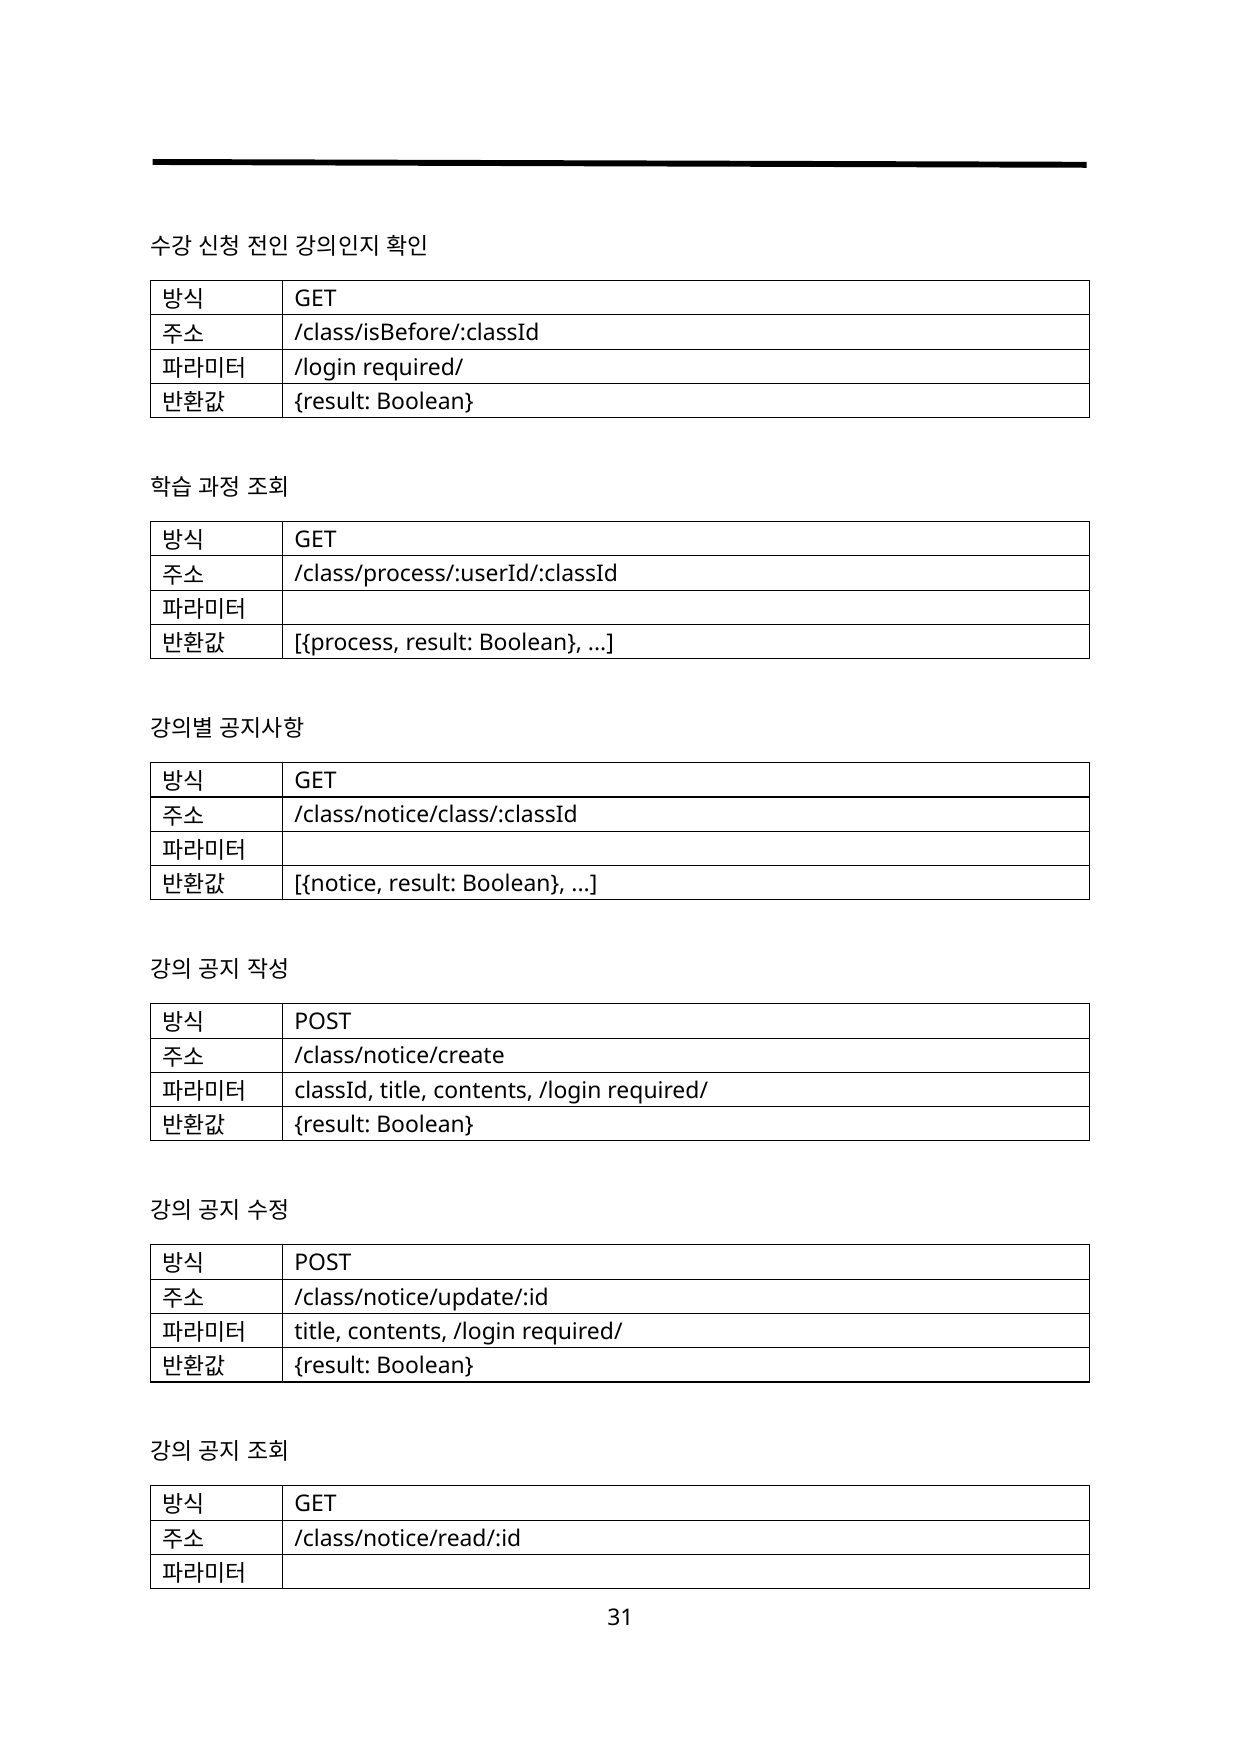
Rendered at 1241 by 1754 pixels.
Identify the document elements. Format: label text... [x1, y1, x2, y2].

table_header GET [283, 281, 1089, 314]
table_header POST [283, 1004, 1089, 1037]
table_header 방식 [151, 1486, 282, 1519]
table_header 방식 [151, 522, 282, 555]
table_cell 파라미터 [151, 350, 282, 383]
table_header 방식 [151, 763, 282, 796]
table_cell /class/isBefore/:classId [283, 315, 1089, 349]
table_cell /class/notice/create [283, 1039, 1089, 1072]
table_cell 반환값 [151, 384, 282, 417]
table_header GET [283, 763, 1089, 796]
text 강의 공지 조회 [150, 1433, 1090, 1466]
table_cell 주소 [151, 798, 282, 831]
table_cell [{process, result: Boolean}, ...] [283, 625, 1089, 658]
table_cell 반환값 [151, 1107, 282, 1140]
table_cell /class/process/:userId/:classId [283, 556, 1089, 590]
table_cell 파라미터 [151, 1555, 282, 1588]
table_cell 파라미터 [151, 832, 282, 865]
table_cell classId, title, contents, /login required/ [283, 1073, 1089, 1106]
table_cell 반환값 [151, 625, 282, 658]
text 강의별 공지사항 [150, 710, 1090, 743]
table_cell /login required/ [283, 350, 1089, 383]
text 강의 공지 작성 [150, 951, 1090, 984]
table_cell 반환값 [151, 1348, 282, 1381]
text 강의 공지 수정 [150, 1192, 1090, 1225]
table_cell {result: Boolean} [283, 1107, 1089, 1140]
text 학습 과정 조회 [150, 469, 1090, 502]
table_header 방식 [151, 1245, 282, 1278]
table_cell 주소 [151, 315, 282, 349]
table_cell [{notice, result: Boolean}, ...] [283, 866, 1089, 899]
table_cell 주소 [151, 1280, 282, 1313]
table_header 방식 [151, 281, 282, 314]
table_cell [283, 591, 1089, 624]
table_cell /class/notice/class/:classId [283, 798, 1089, 831]
table_cell [283, 1555, 1089, 1588]
table_header POST [283, 1245, 1089, 1278]
table_cell 반환값 [151, 866, 282, 899]
table_header GET [283, 522, 1089, 555]
table_cell title, contents, /login required/ [283, 1314, 1089, 1347]
table_cell {result: Boolean} [283, 1348, 1089, 1381]
table_header 방식 [151, 1004, 282, 1037]
table_cell 파라미터 [151, 1314, 282, 1347]
table_cell 주소 [151, 1521, 282, 1554]
table_cell /class/notice/update/:id [283, 1280, 1089, 1313]
table_header GET [283, 1486, 1089, 1519]
table_cell 파라미터 [151, 591, 282, 624]
text 수강 신청 전인 강의인지 확인 [150, 228, 1090, 261]
table_cell [283, 832, 1089, 865]
table_cell {result: Boolean} [283, 384, 1089, 417]
table_cell /class/notice/read/:id [283, 1521, 1089, 1554]
table_cell 주소 [151, 556, 282, 590]
table_cell 주소 [151, 1039, 282, 1072]
table_cell 파라미터 [151, 1073, 282, 1106]
